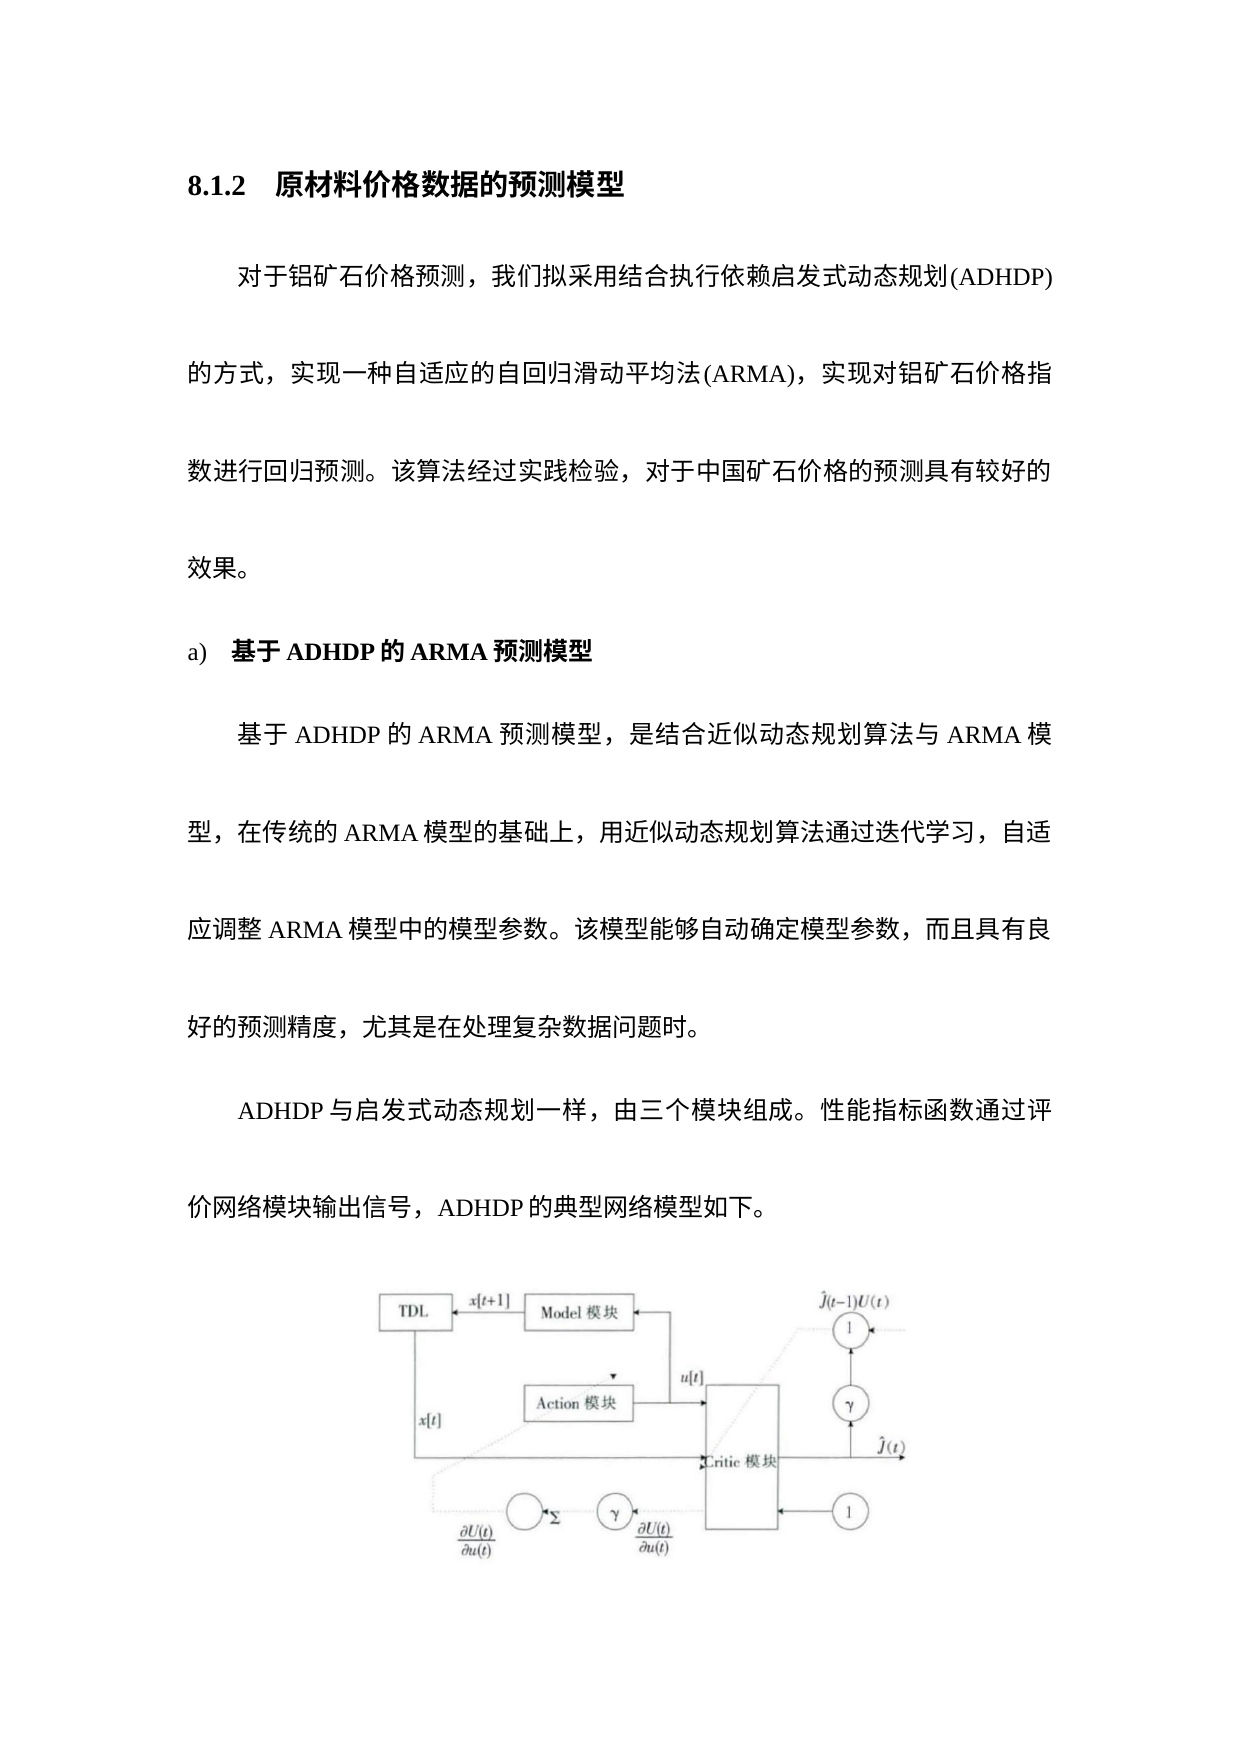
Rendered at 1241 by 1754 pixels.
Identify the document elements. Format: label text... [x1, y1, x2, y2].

text 基于ADHDP的ARMA预测模型，是结合近似动态规划算法与ARMA模型，在传统的ARMA模型的基础上，用近似动态规划算法通过迭代学习，自适应调整ARMA模型中的模型参数。该模型能够自动确定模型参数，而且具有良好的预测精度，尤其是在处理复杂数据问题时。 [187, 700, 1053, 1058]
subtitle 原材料价格数据的预测模型 [187, 162, 1053, 204]
text ADHDP与启发式动态规划一样，由三个模块组成。性能指标函数通过评价网络模块输出信号，ADHDP的典型网络模型如下。 [187, 1076, 1053, 1238]
subtitle 基于ADHDP的ARMA预测模型 [187, 617, 1053, 682]
picture [348, 1256, 943, 1573]
text 对于铝矿石价格预测，我们拟采用结合执行依赖启发式动态规划(ADHDP)的方式，实现一种自适应的自回归滑动平均法(ARMA)，实现对铝矿石价格指数进行回归预测。该算法经过实践检验，对于中国矿石价格的预测具有较好的效果。 [187, 242, 1053, 599]
